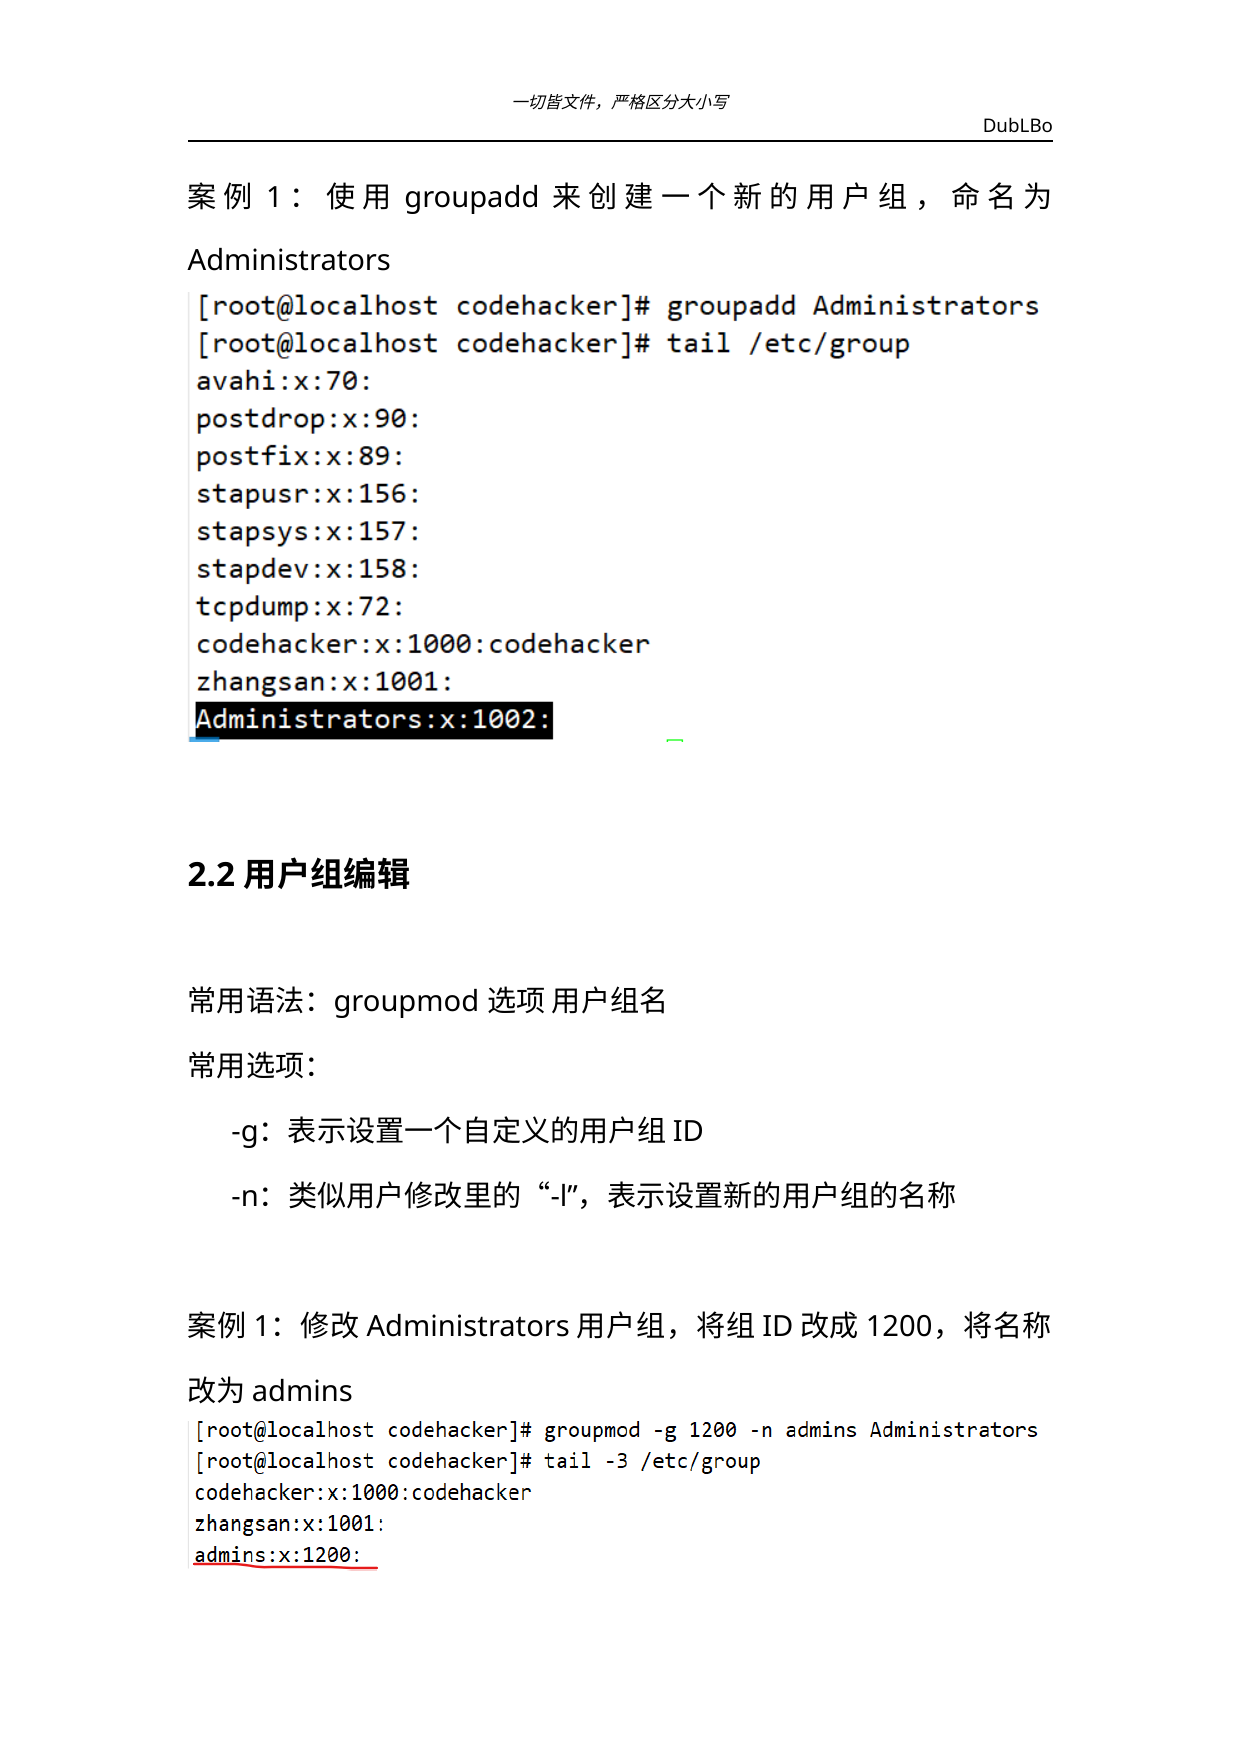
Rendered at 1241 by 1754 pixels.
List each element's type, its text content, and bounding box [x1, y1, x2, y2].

picture [187, 1421, 1053, 1571]
subtitle 2.2 用户组编辑 [187, 839, 1053, 904]
text -g：表示设置一个自定义的用户组ID [187, 1096, 1053, 1161]
text 案例1：修改Administrators用户组，将组ID改成1200，将名称改为admins [187, 1291, 1053, 1421]
text 案例1：使用groupadd来创建一个新的用户组，命名为Administrators [187, 162, 1053, 292]
text 常用语法：groupmod 选项 用户组名 [187, 966, 1053, 1031]
text 常用选项： [187, 1031, 1053, 1096]
picture [187, 292, 1053, 742]
text -n：类似用户修改里的“-l”，表示设置新的用户组的名称 [187, 1161, 1053, 1226]
